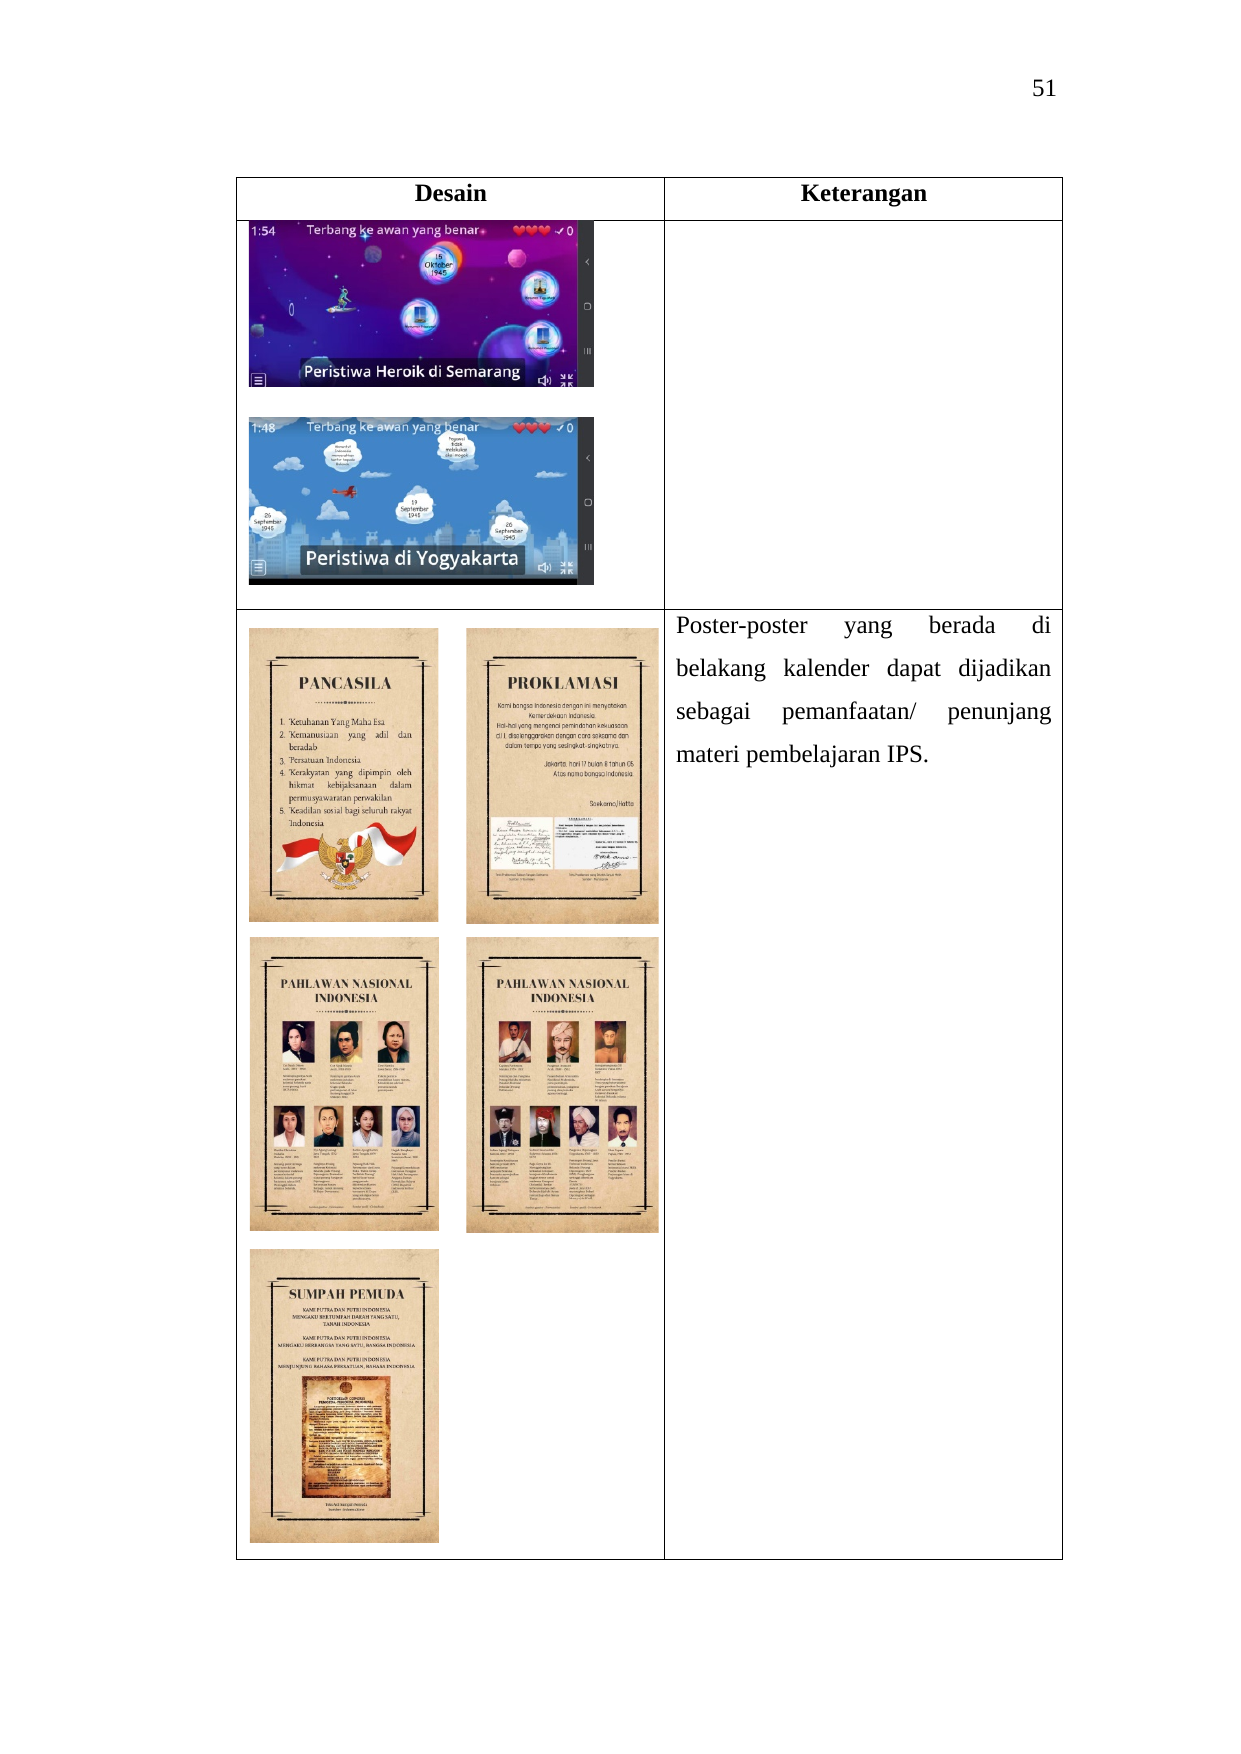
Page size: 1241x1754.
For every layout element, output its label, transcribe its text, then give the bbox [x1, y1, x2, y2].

picture [247, 628, 439, 919]
picture [247, 220, 594, 386]
table_cell [237, 610, 664, 1559]
table_cell [237, 221, 664, 609]
picture [248, 1249, 439, 1540]
picture [248, 937, 439, 1228]
picture [464, 937, 659, 1231]
table_header Desain [237, 178, 664, 220]
picture [247, 417, 594, 584]
table_header Keterangan [665, 178, 1062, 220]
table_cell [665, 221, 1062, 609]
picture [464, 628, 659, 922]
table_cell Poster-poster yang berada di belakang kalender dapat dijadikan sebagai pemanfaatan/ penunjang materi pembelajaran IPS. [665, 610, 1062, 1559]
